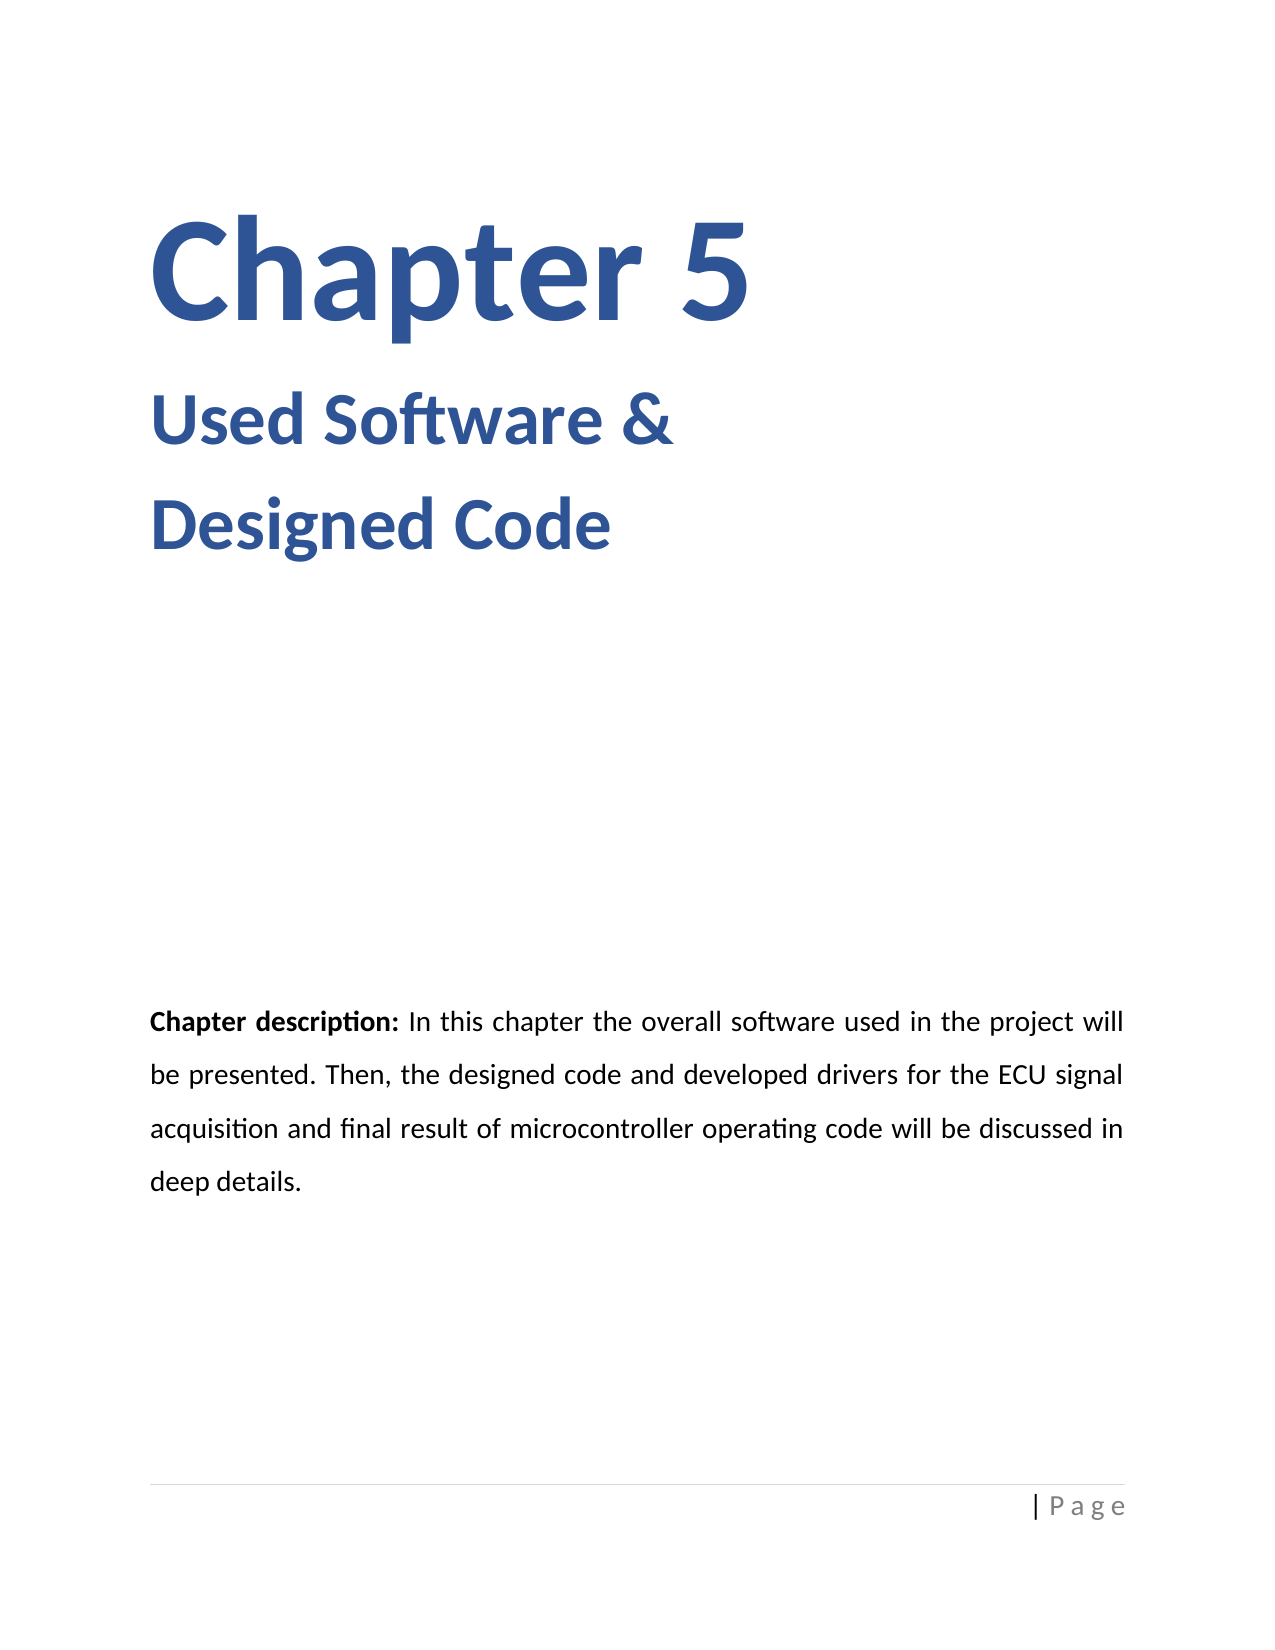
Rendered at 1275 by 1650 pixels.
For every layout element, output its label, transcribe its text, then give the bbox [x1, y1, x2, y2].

subtitle Chapter 5 Used Software & Designed Code [150, 175, 1125, 568]
text Chapter description: In this chapter the overall software used in the project will be presented. Then, the designed code and developed drivers for the ECU signal acquisition and final result of microcontroller operating code will be discussed in deep details. [150, 1003, 1125, 1199]
